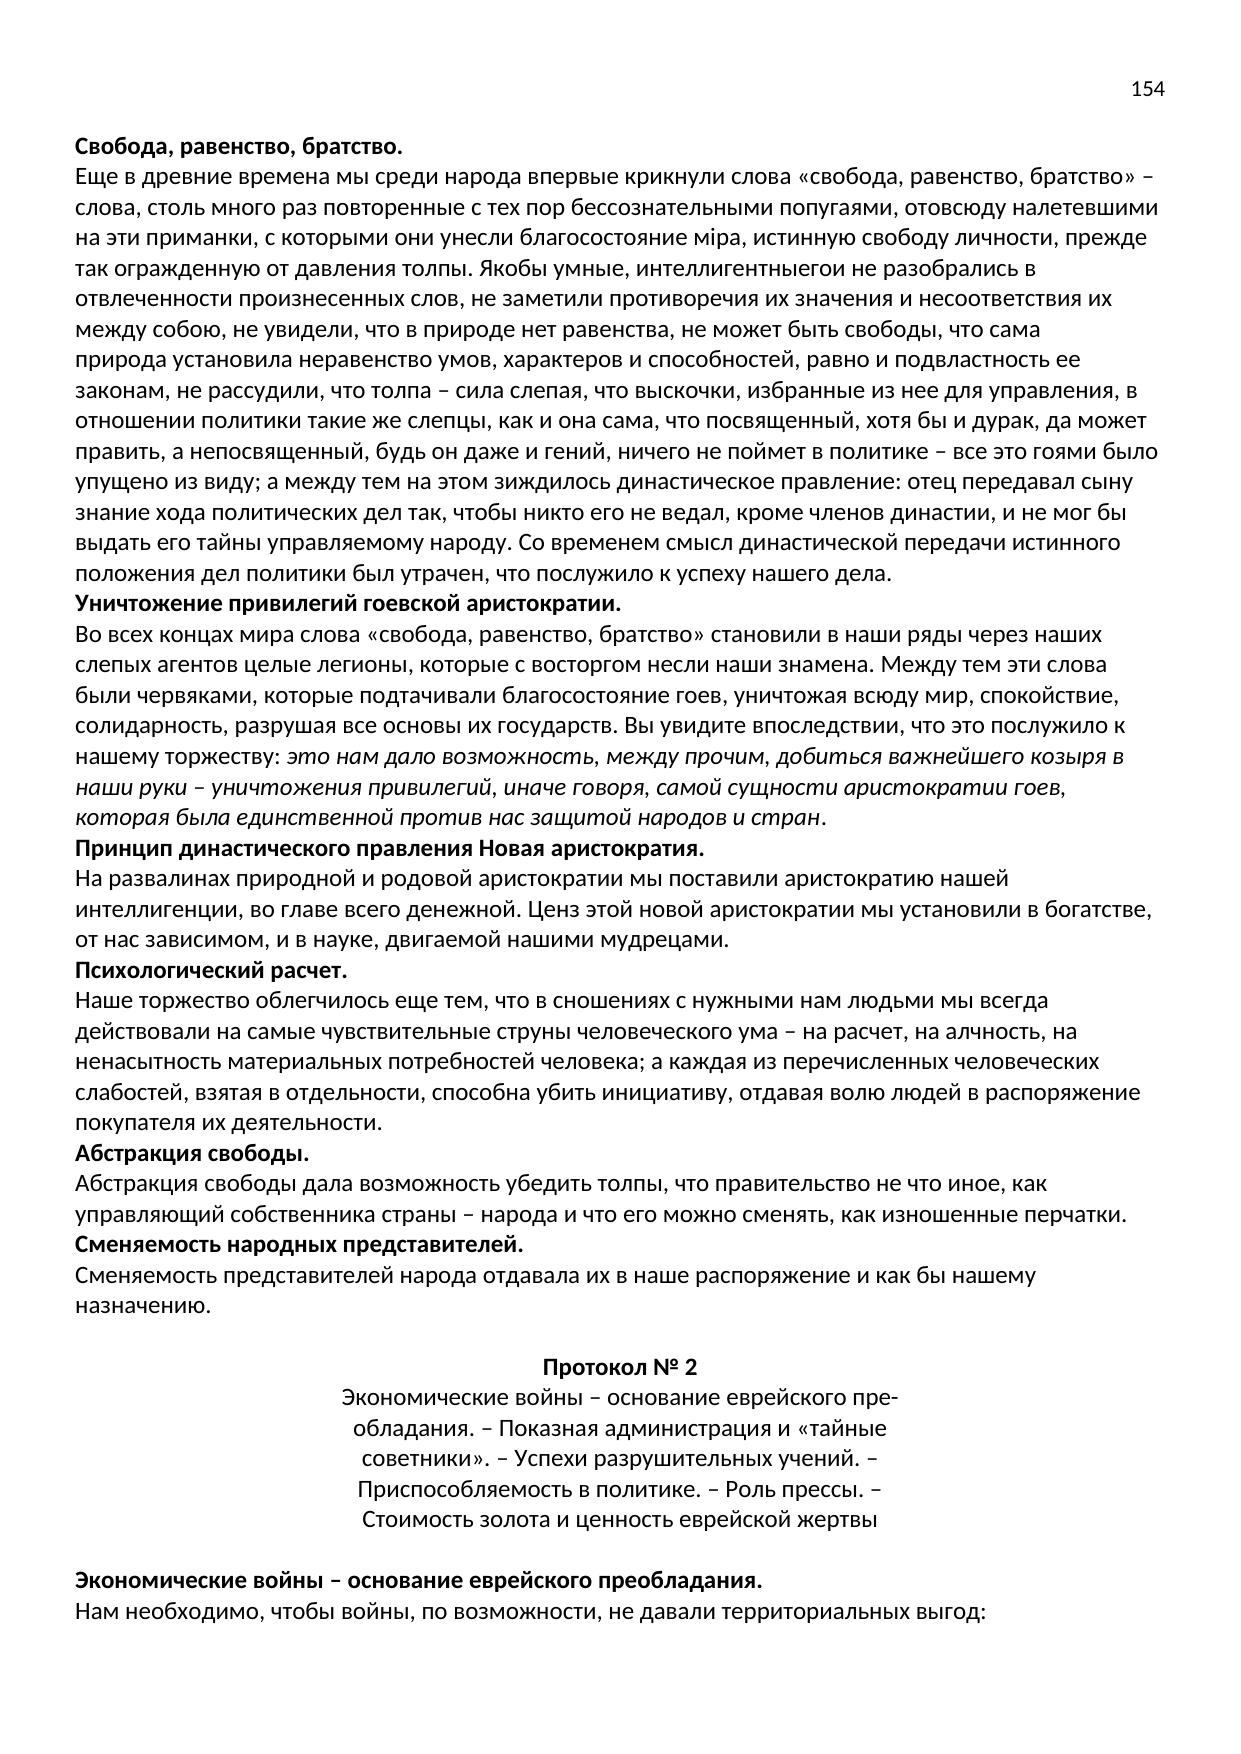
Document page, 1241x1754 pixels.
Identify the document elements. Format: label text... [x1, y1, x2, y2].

text Наше торжество облегчилось еще тем, что в сношениях с нужными нам людьми мы всегда действовали на самые чувствительные струны человеческого ума – на расчет, на алчность, на ненасытность материальных потребностей человека; а каждая из перечисленных человеческих слабостей, взятая в отдельности, способна убить инициативу, отдавая волю людей в распоряжение покупателя их деятельности. [75, 984, 1165, 1137]
text Абстракция свободы дала возможность убедить толпы, что правительство не что иное, как управляющий собственника страны – народа и что его можно сменять, как изношенные перчатки. [75, 1167, 1165, 1228]
text Протокол № 2 [75, 1351, 1165, 1381]
text Еще в древние времена мы среди народа впервые крикнули слова «свобода, равенство, братство» – слова, столь много раз повторенные с тех пор бессознательными попугаями, отовсюду налетевшими на эти приманки, с которыми они унесли благосостояние мiрa, истинную свободу личности, прежде так огражденную от давления толпы. Якобы умные, интеллигентныегои не разобрались в отвлеченности произнесенных слов, не заметили противоречия их значения и несоответствия их между собою, не увидели, что в природе нет равенства, не может быть свободы, что сама [75, 160, 1165, 343]
text На развалинах природной и родовой аристократии мы поставили аристократию нашей интеллигенции, во главе всего денежной. Ценз этой новой аристократии мы установили в богатстве, от нас зависимом, и в науке, двигаемой нашими мудрецами. [75, 862, 1165, 954]
text Сменяемость представителей народа отдавала их в наше распоряжение и как бы нашему назначению. [75, 1259, 1165, 1320]
text Абстракция свободы. [75, 1137, 1165, 1167]
text Уничтожение привилегий гоевской аристократии. [75, 588, 1165, 618]
text Экономические войны – основание еврейского преобладания. [75, 1564, 1165, 1595]
text Психологический расчет. [75, 954, 1165, 984]
text Сменяемость народных представителей. [75, 1228, 1165, 1259]
text Во всех концах мира слова «свобода, равенство, братство» становили в наши ряды через наших слепых агентов целые легионы, которые с восторгом несли наши знамена. Между тем эти слова были червяками, которые подтачивали благосостояние гоев, уничтожая всюду мир, спокойствие, солидарность, разрушая все основы их государств. Вы увидите впоследствии, что это послужило к нашему торжеству: это нам дало возможность, между прочим, добиться важнейшего козыря в наши руки – уничтожения привилегий, иначе говоря, самой сущности аристократии гоев, которая была единственной против нас защитой народов и стран. [75, 618, 1165, 832]
text Нам необходимо, чтобы войны, по возможности, не давали территориальных выгод: [75, 1595, 1165, 1625]
text обладания. – Показная администрация и «тайные [75, 1412, 1165, 1442]
text Свобода, равенство, братство. [75, 130, 1165, 160]
text природа установила неравенство умов, характеров и способностей, равно и подвластность ее законам, не рассудили, что толпа – сила слепая, что выскочки, избранные из нее для управления, в отношении политики такие же слепцы, как и она сама, что посвященный, хотя бы и дурак, да может править, а непосвященный, будь он даже и гений, ничего не поймет в политике – все это гоями было упущено из виду; а между тем на этом зиждилось династическое правление: отец передавал сыну знание хода политических дел так, чтобы никто его не ведал, кроме членов династии, и не мог бы выдать его тайны управляемому народу. Со временем смысл династической передачи истинного положения дел политики был утрачен, что послужило к успеху нашего дела. [75, 343, 1165, 588]
text Приспособляемость в политике. – Роль прессы. – [75, 1473, 1165, 1503]
text Принцип династического правления Новая аристократия. [75, 832, 1165, 862]
text Стоимость золота и ценность еврейской жертвы [75, 1503, 1165, 1534]
text Экономические войны – основание еврейского пре- [75, 1381, 1165, 1412]
text советники». – Успехи разрушительных учений. – [75, 1442, 1165, 1473]
